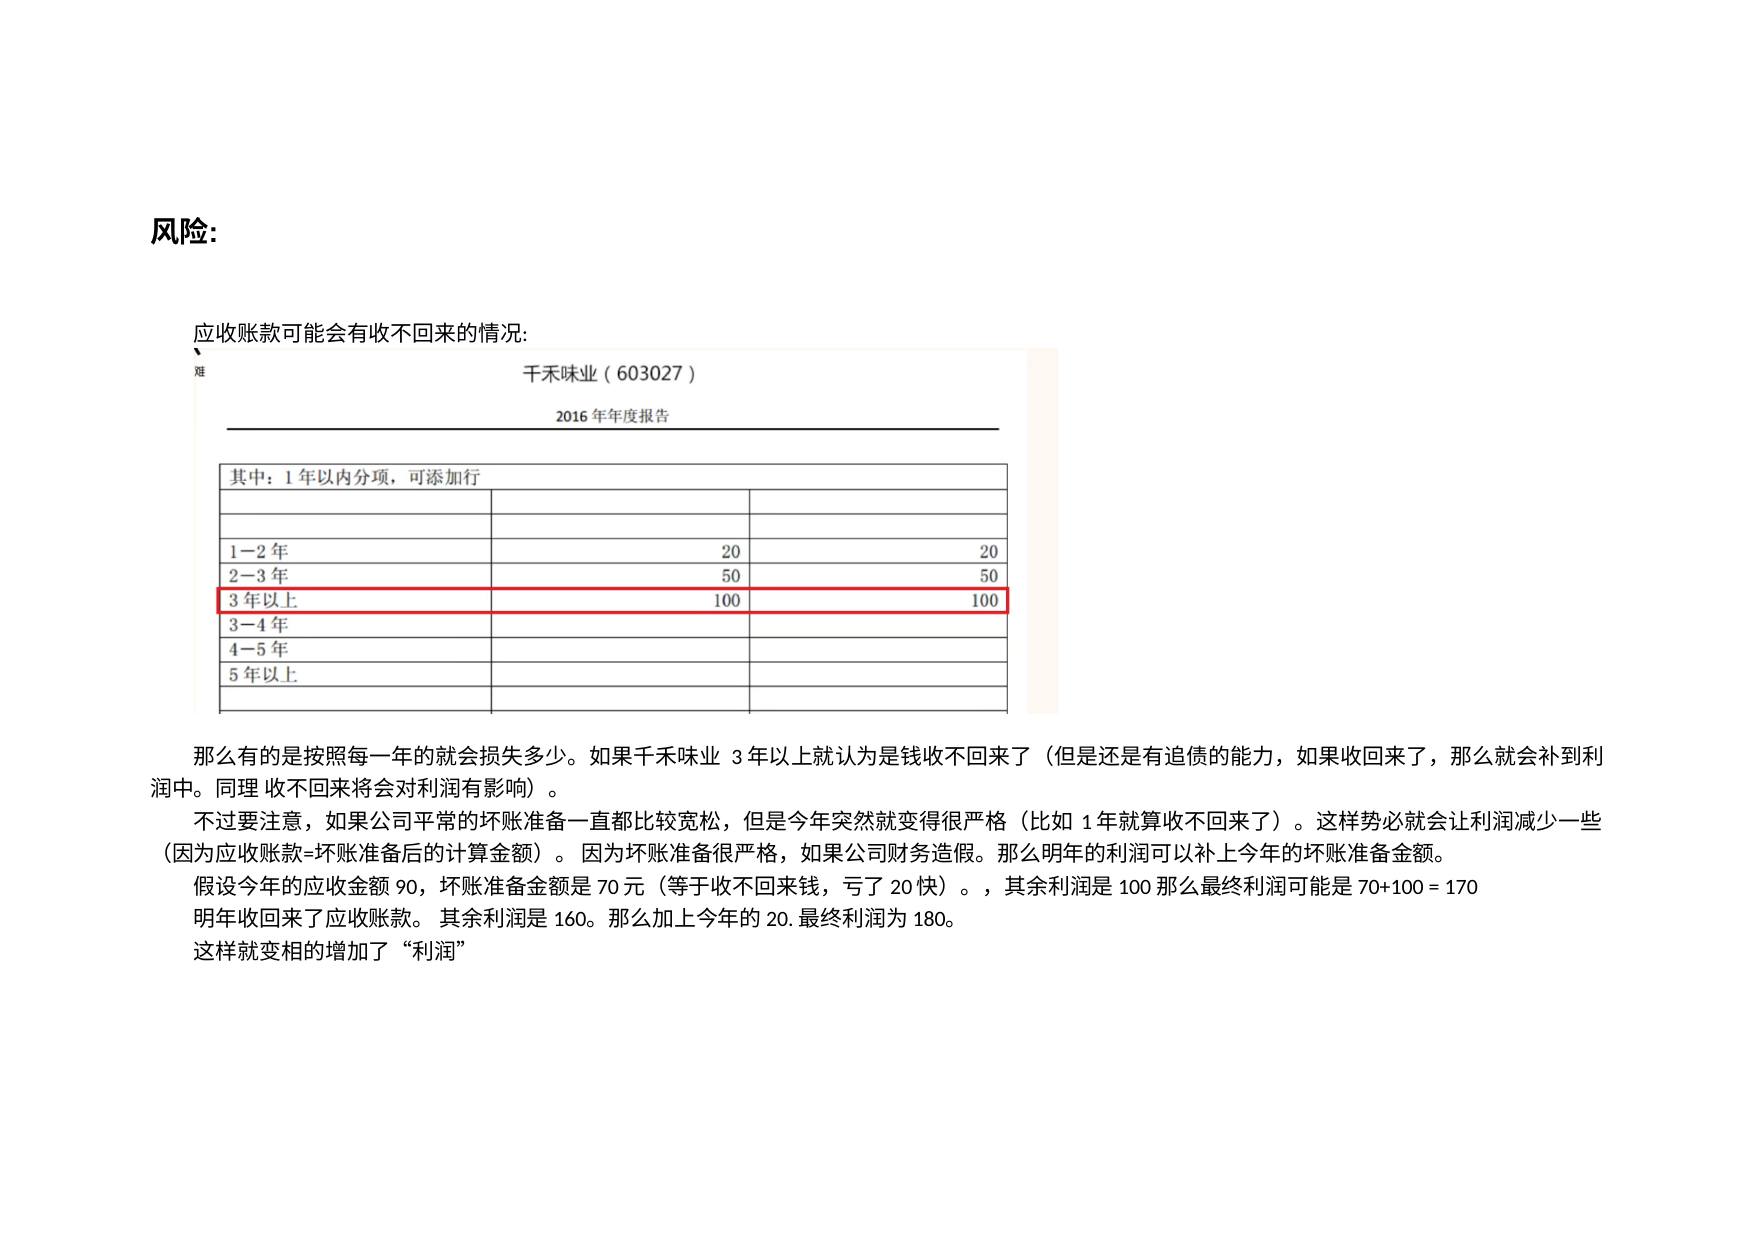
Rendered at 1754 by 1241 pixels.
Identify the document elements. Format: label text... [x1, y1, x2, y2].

subtitle 风险: [150, 198, 1604, 263]
picture [193, 348, 1059, 714]
text 那么有的是按照每一年的就会损失多少。如果千禾味业 3年以上就认为是钱收不回来了（但是还是有追债的能力，如果收回来了，那么就会补到利润中。同理 收不回来将会对利润有影响）。 [150, 738, 1604, 803]
text 明年收回来了应收账款。 其余利润是160。那么加上今年的20. 最终利润为180。 [150, 901, 1604, 933]
text 应收账款可能会有收不回来的情况: [150, 316, 1604, 348]
text 不过要注意，如果公司平常的坏账准备一直都比较宽松，但是今年突然就变得很严格（比如1年就算收不回来了）。这样势必就会让利润减少一些（因为应收账款=坏账准备后的计算金额）。 因为坏账准备很严格，如果公司财务造假。那么明年的利润可以补上今年的坏账准备金额。 [150, 803, 1604, 868]
text 这样就变相的增加了“利润” [150, 933, 1604, 966]
text 假设今年的应收金额90，坏账准备金额是70元（等于收不回来钱，亏了20快）。，其余利润是100 那么最终利润可能是70+100 = 170 [150, 868, 1604, 901]
